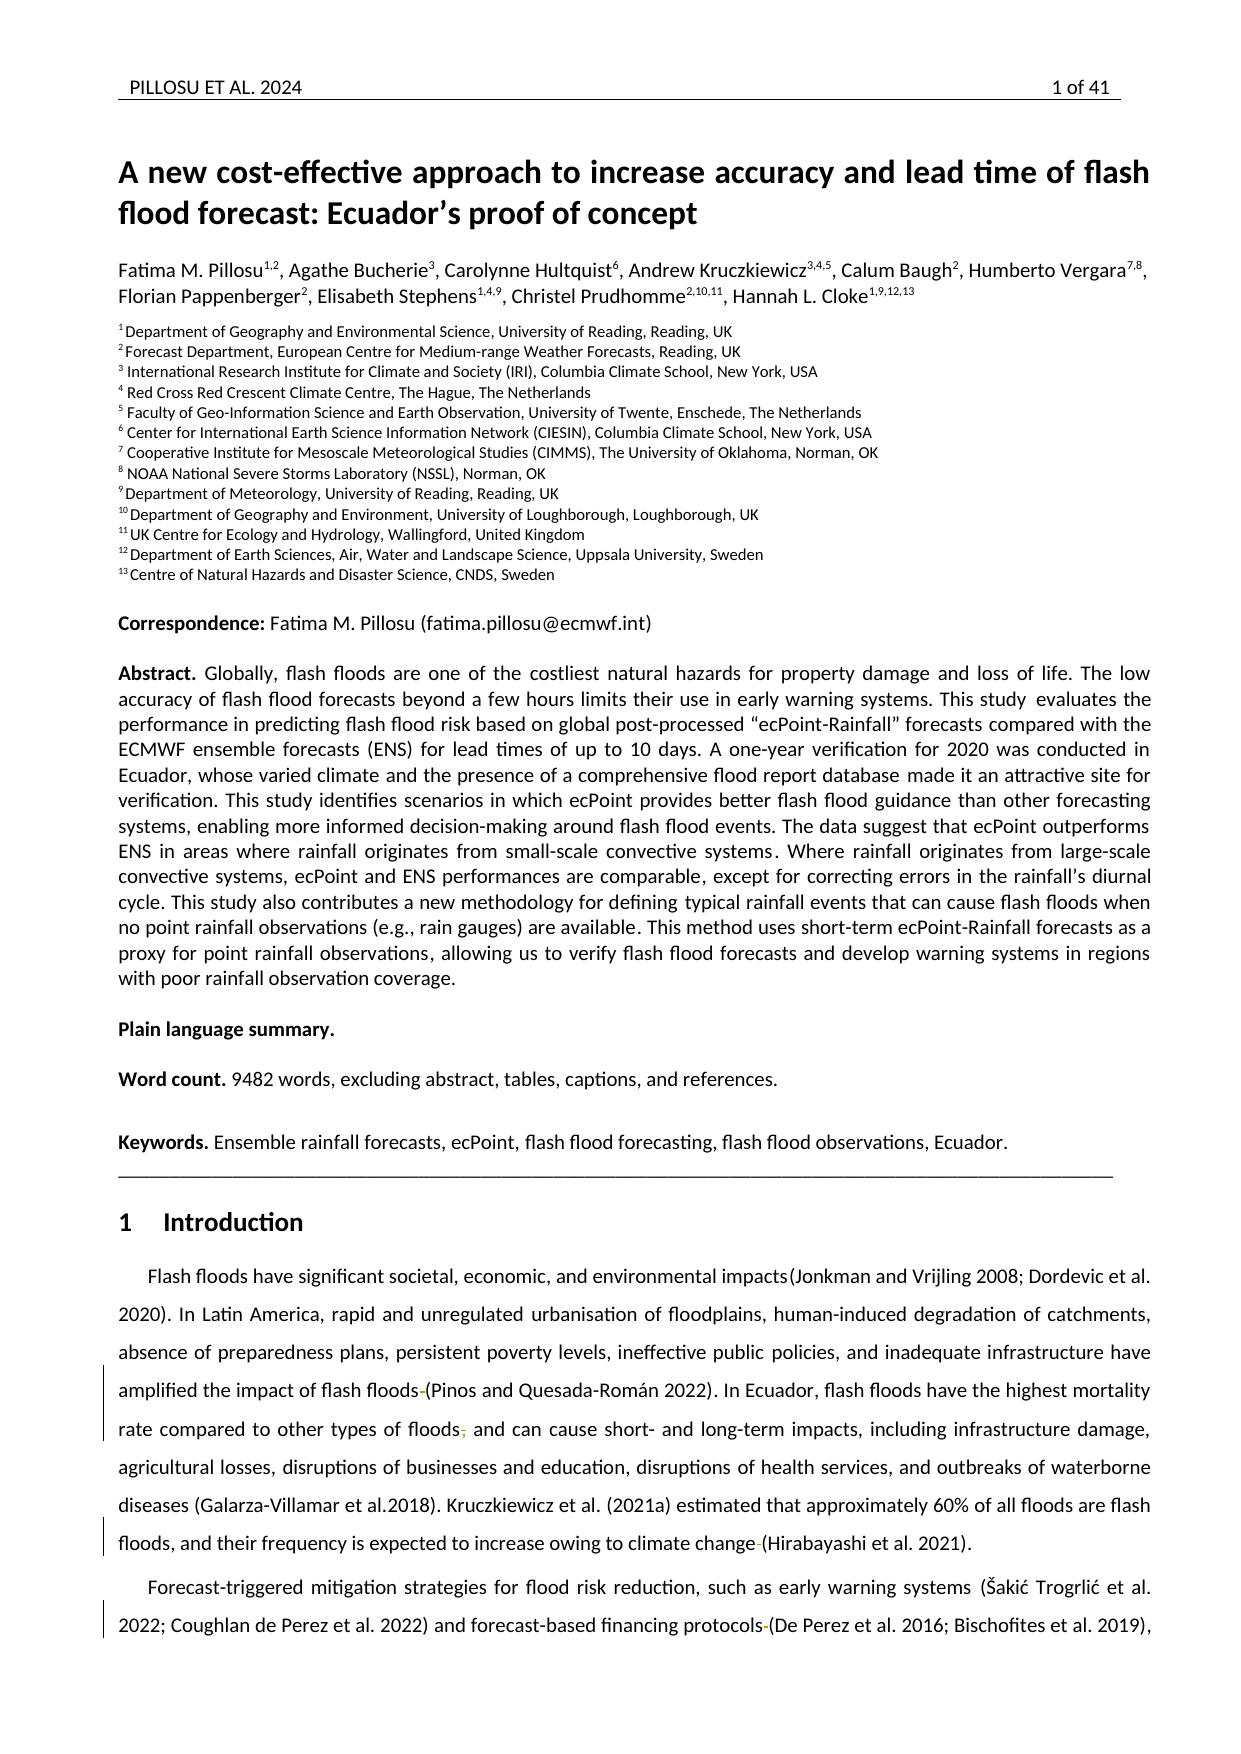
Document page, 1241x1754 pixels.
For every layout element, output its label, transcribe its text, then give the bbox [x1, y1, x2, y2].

text 13 Centre of Natural Hazards and Disaster Science, CNDS, Sweden [118, 565, 1152, 585]
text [118, 1574, 1152, 1638]
title A new cost-effective approach to increase accuracy and lead time of flash flood forecast: Ecuador’s proof of concept [118, 151, 1152, 233]
title ________________________________________________________________________________________________ [118, 1155, 1152, 1180]
text 9 Department of Meteorology, University of Reading, Reading, UK [118, 483, 1152, 504]
text Abstract. Globally, flash floods are one of the costliest natural hazards for property damage and loss of life. The low accuracy of flash flood forecasts beyond a few hours limits their use in early warning systems. This study evaluates the performance in predicting flash flood risk based on global post-processed “ecPoint-Rainfall” forecasts compared with the ECMWF ensemble forecasts (ENS) for lead times of up to 10 days. A one-year verification for 2020 was conducted in Ecuador, whose varied climate and the presence of a comprehensive flood report database made it an attractive site for verification. This study identifies scenarios in which ecPoint provides better flash flood guidance than other forecasting systems, enabling more informed decision-making around flash flood events. The data suggest that ecPoint outperforms ENS in areas where rainfall originates from small-scale convective systems. Where rainfall originates from large-scale convective systems, ecPoint and ENS performances are comparable, except for correcting errors in the rainfall’s diurnal cycle. This study also contributes a new methodology for defining typical rainfall events that can cause flash floods when no point rainfall observations (e.g., rain gauges) are available. This method uses short-term ecPoint-Rainfall forecasts as a proxy for point rainfall observations, allowing us to verify flash flood forecasts and develop warning systems in regions with poor rainfall observation coverage. [118, 660, 1152, 991]
text Plain language summary. [118, 1016, 1152, 1041]
text 12 Department of Earth Sciences, Air, Water and Landscape Science, Uppsala University, Sweden [118, 544, 1152, 565]
text 3 International Research Institute for Climate and Society (IRI), Columbia Climate School, New York, USA [118, 362, 1152, 382]
text 4 Red Cross Red Crescent Climate Centre, The Hague, The Netherlands [118, 382, 1152, 402]
text 2 Forecast Department, European Centre for Medium-range Weather Forecasts, Reading, UK [118, 341, 1152, 362]
text 1 Department of Geography and Environmental Science, University of Reading, Reading, UK [118, 321, 1152, 341]
subtitle Introduction [118, 1205, 1152, 1238]
text 6 Center for International Earth Science Information Network (CIESIN), Columbia Climate School, New York, USA [118, 422, 1152, 443]
text Keywords. Ensemble rainfall forecasts, ecPoint, flash flood forecasting, flash flood observations, Ecuador. [118, 1129, 1152, 1155]
text Word count. 9482 words, excluding abstract, tables, captions, and references. [118, 1066, 1152, 1092]
text Flash floods have significant societal, economic, and environmental impacts. In Latin America, rapid and unregulated urbanisation of floodplains, human-induced degradation of catchments, absence of preparedness plans, persistent poverty levels, ineffective public policies, and inadequate infrastructure have amplified the impact of flash floods. In Ecuador, flash floods have the highest mortality rate compared to other types of floods and can cause short- and long-term impacts, including infrastructure damage, agricultural losses, disruptions of businesses and education, disruptions of health services, and outbreaks of waterborne diseases (Galarza-Villamar et al.. Kruczkiewicz et al. estimated that approximately 60% of all floods are flash floods, and their frequency is expected to increase owing to climate change. [118, 1263, 1152, 1556]
text Fatima M. Pillosu1,2, Agathe Bucherie3, Carolynne Hultquist6, Andrew Kruczkiewicz3,4,5, Calum Baugh2, Humberto Vergara7,8, Florian Pappenberger2, Elisabeth Stephens1,4,9, Christel Prudhomme2,10,11, Hannah L. Cloke1,9,12,13 [118, 258, 1152, 308]
text 7 Cooperative Institute for Mesoscale Meteorological Studies (CIMMS), The University of Oklahoma, Norman, OK [118, 443, 1152, 463]
text 10 Department of Geography and Environment, University of Loughborough, Loughborough, UK [118, 504, 1152, 524]
text Correspondence: Fatima M. Pillosu (fatima.pillosu@ecmwf.int) [118, 610, 1152, 635]
text 5 Faculty of Geo-Information Science and Earth Observation, University of Twente, Enschede, The Netherlands [118, 402, 1152, 422]
text 11 UK Centre for Ecology and Hydrology, Wallingford, United Kingdom [118, 524, 1152, 544]
text 8 NOAA National Severe Storms Laboratory (NSSL), Norman, OK [118, 463, 1152, 483]
